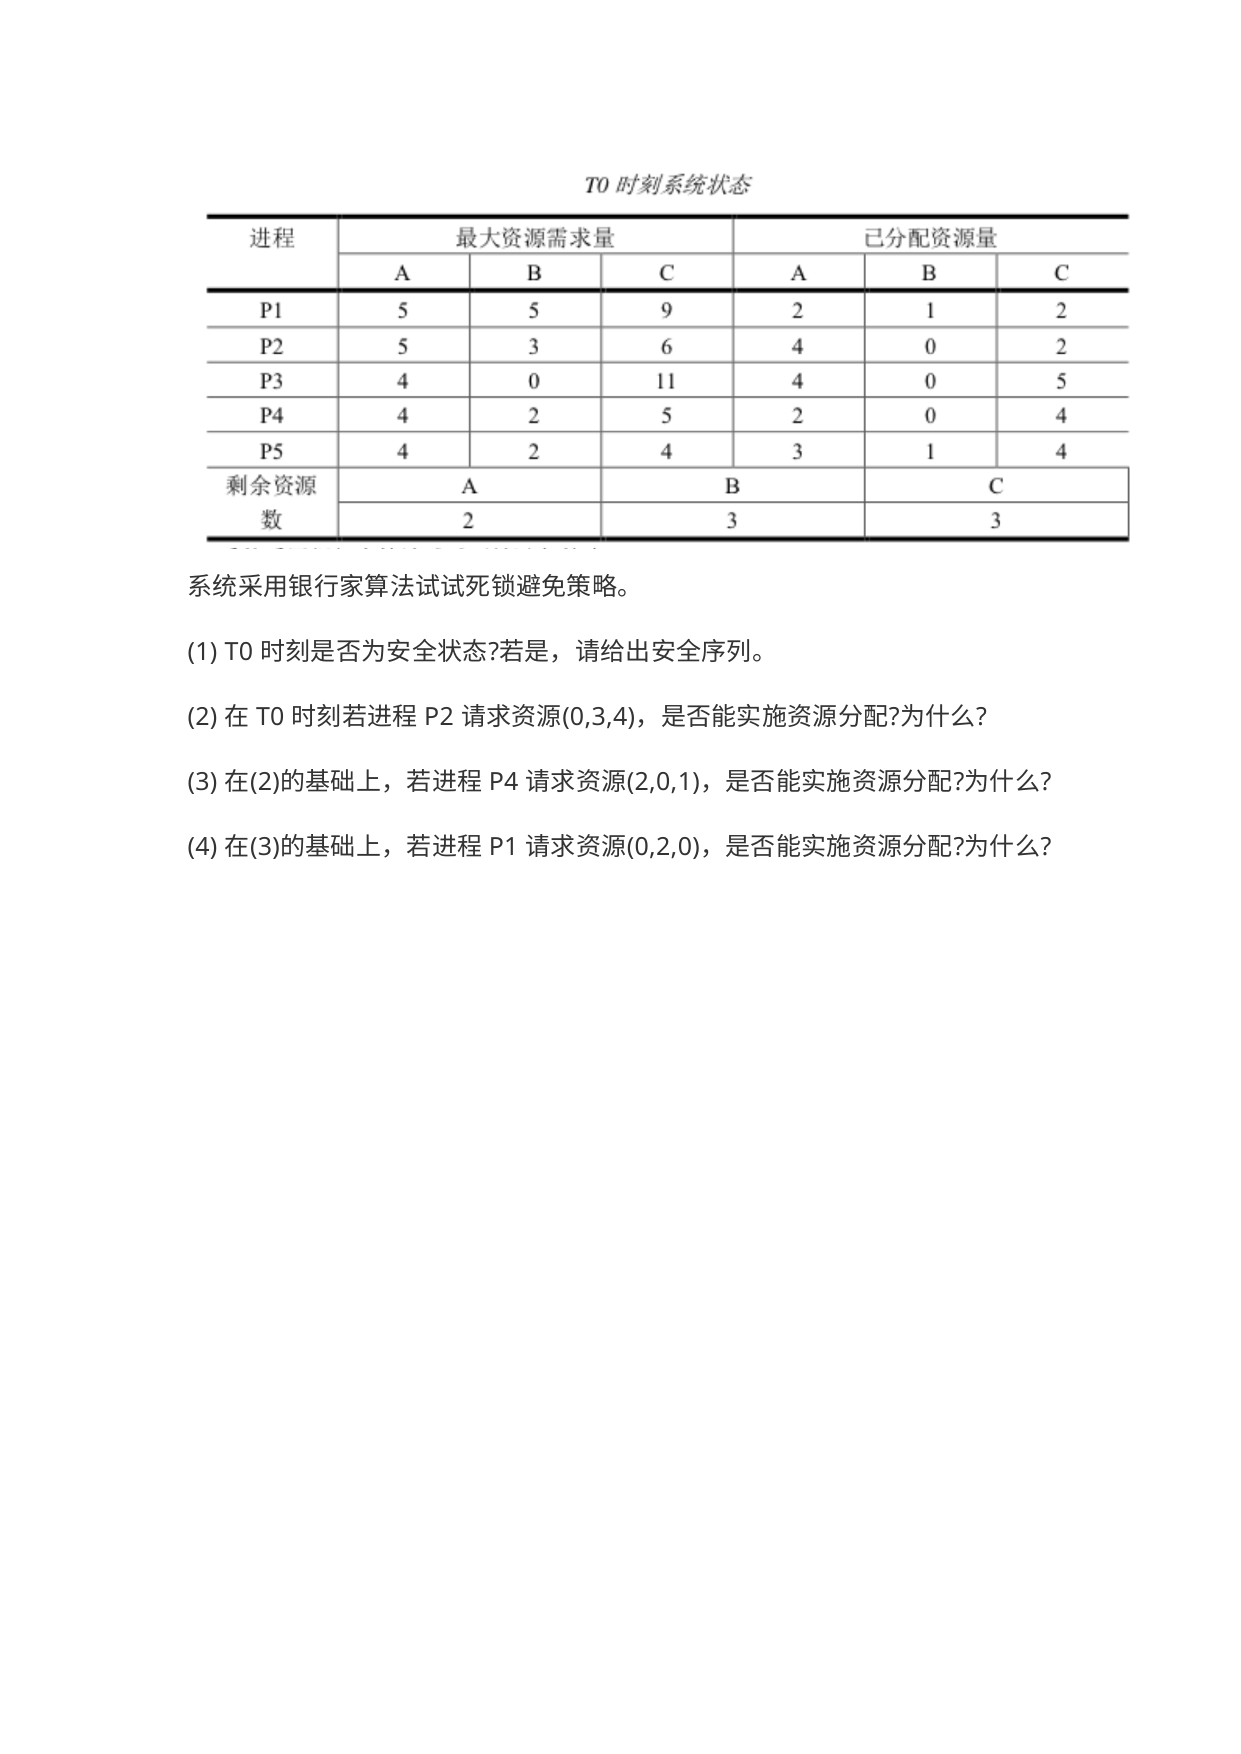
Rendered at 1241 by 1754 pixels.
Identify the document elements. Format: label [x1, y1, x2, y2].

list [150, 162, 1053, 877]
picture [187, 162, 1146, 549]
